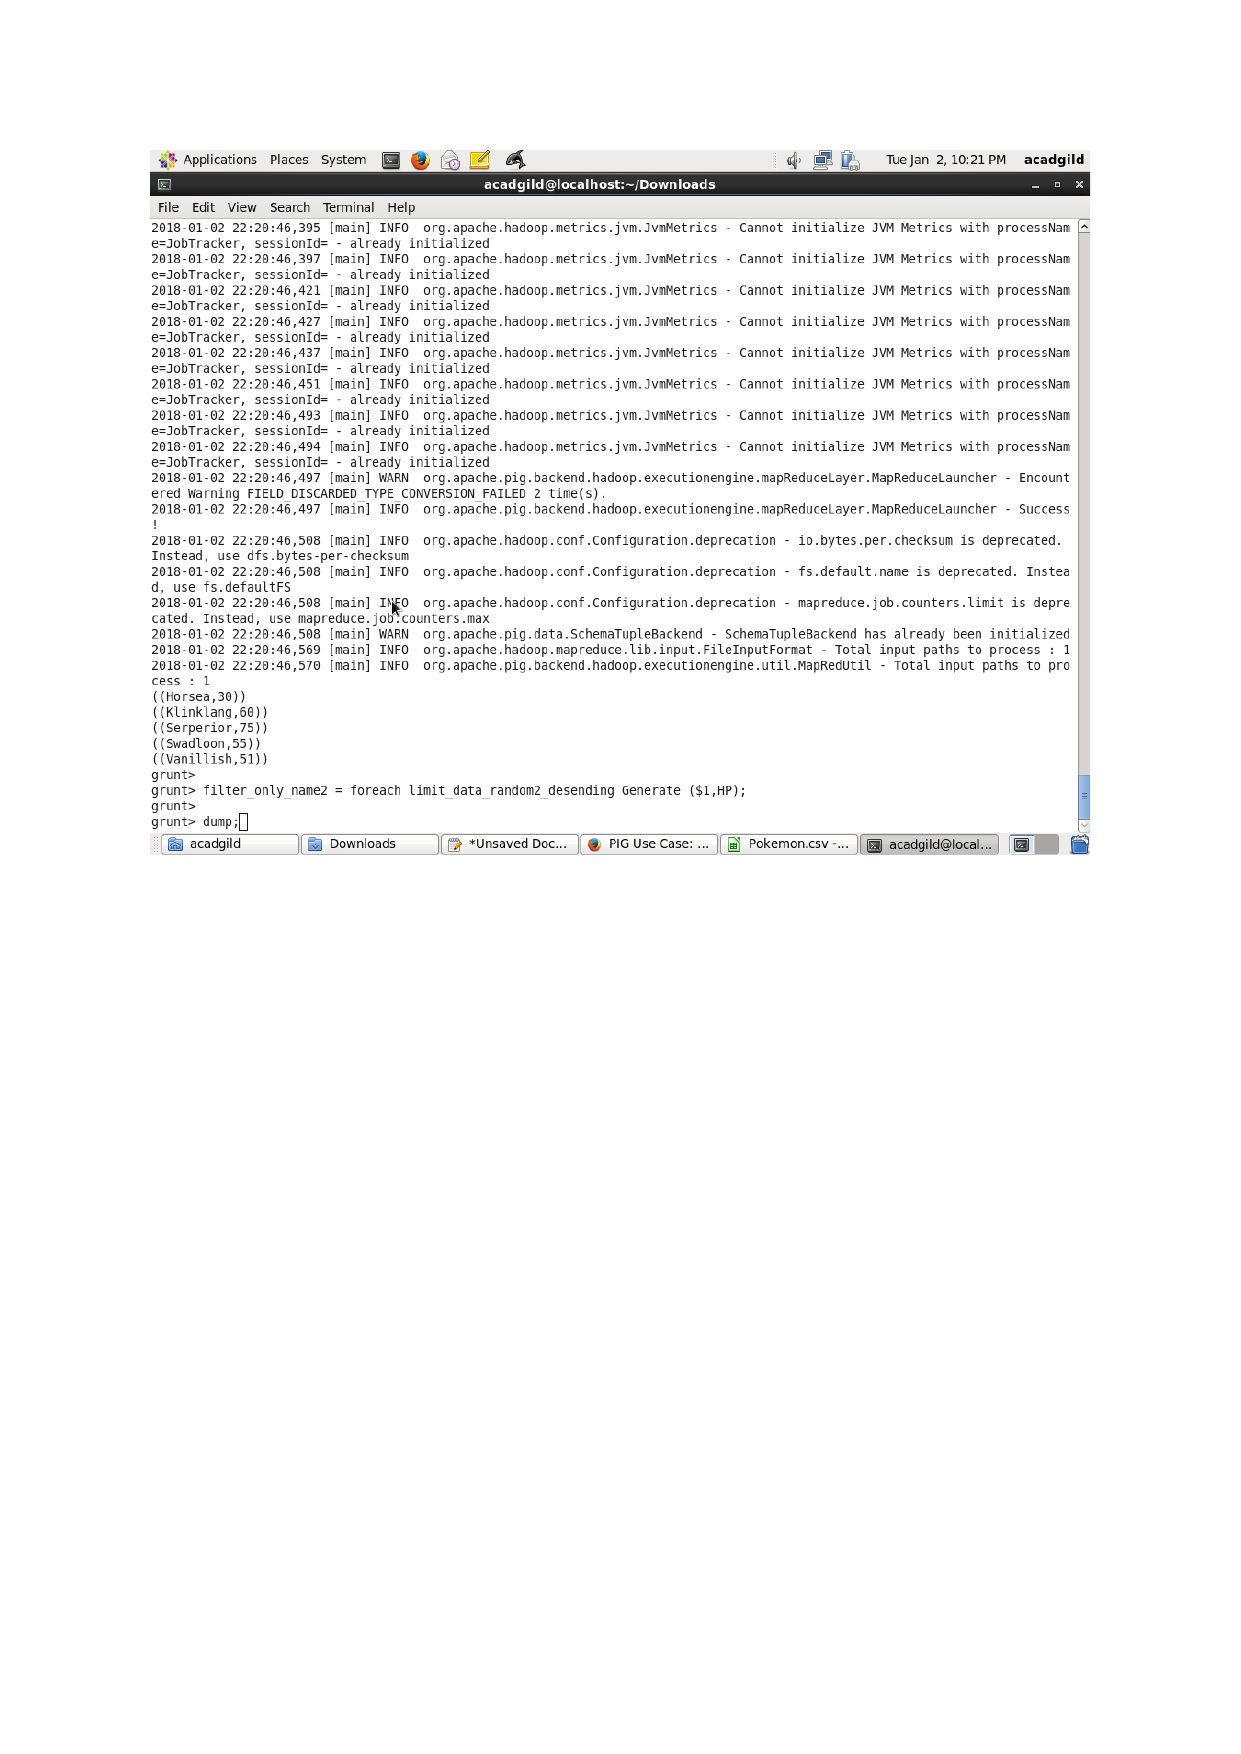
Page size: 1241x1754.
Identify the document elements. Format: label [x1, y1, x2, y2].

picture [150, 150, 1091, 855]
